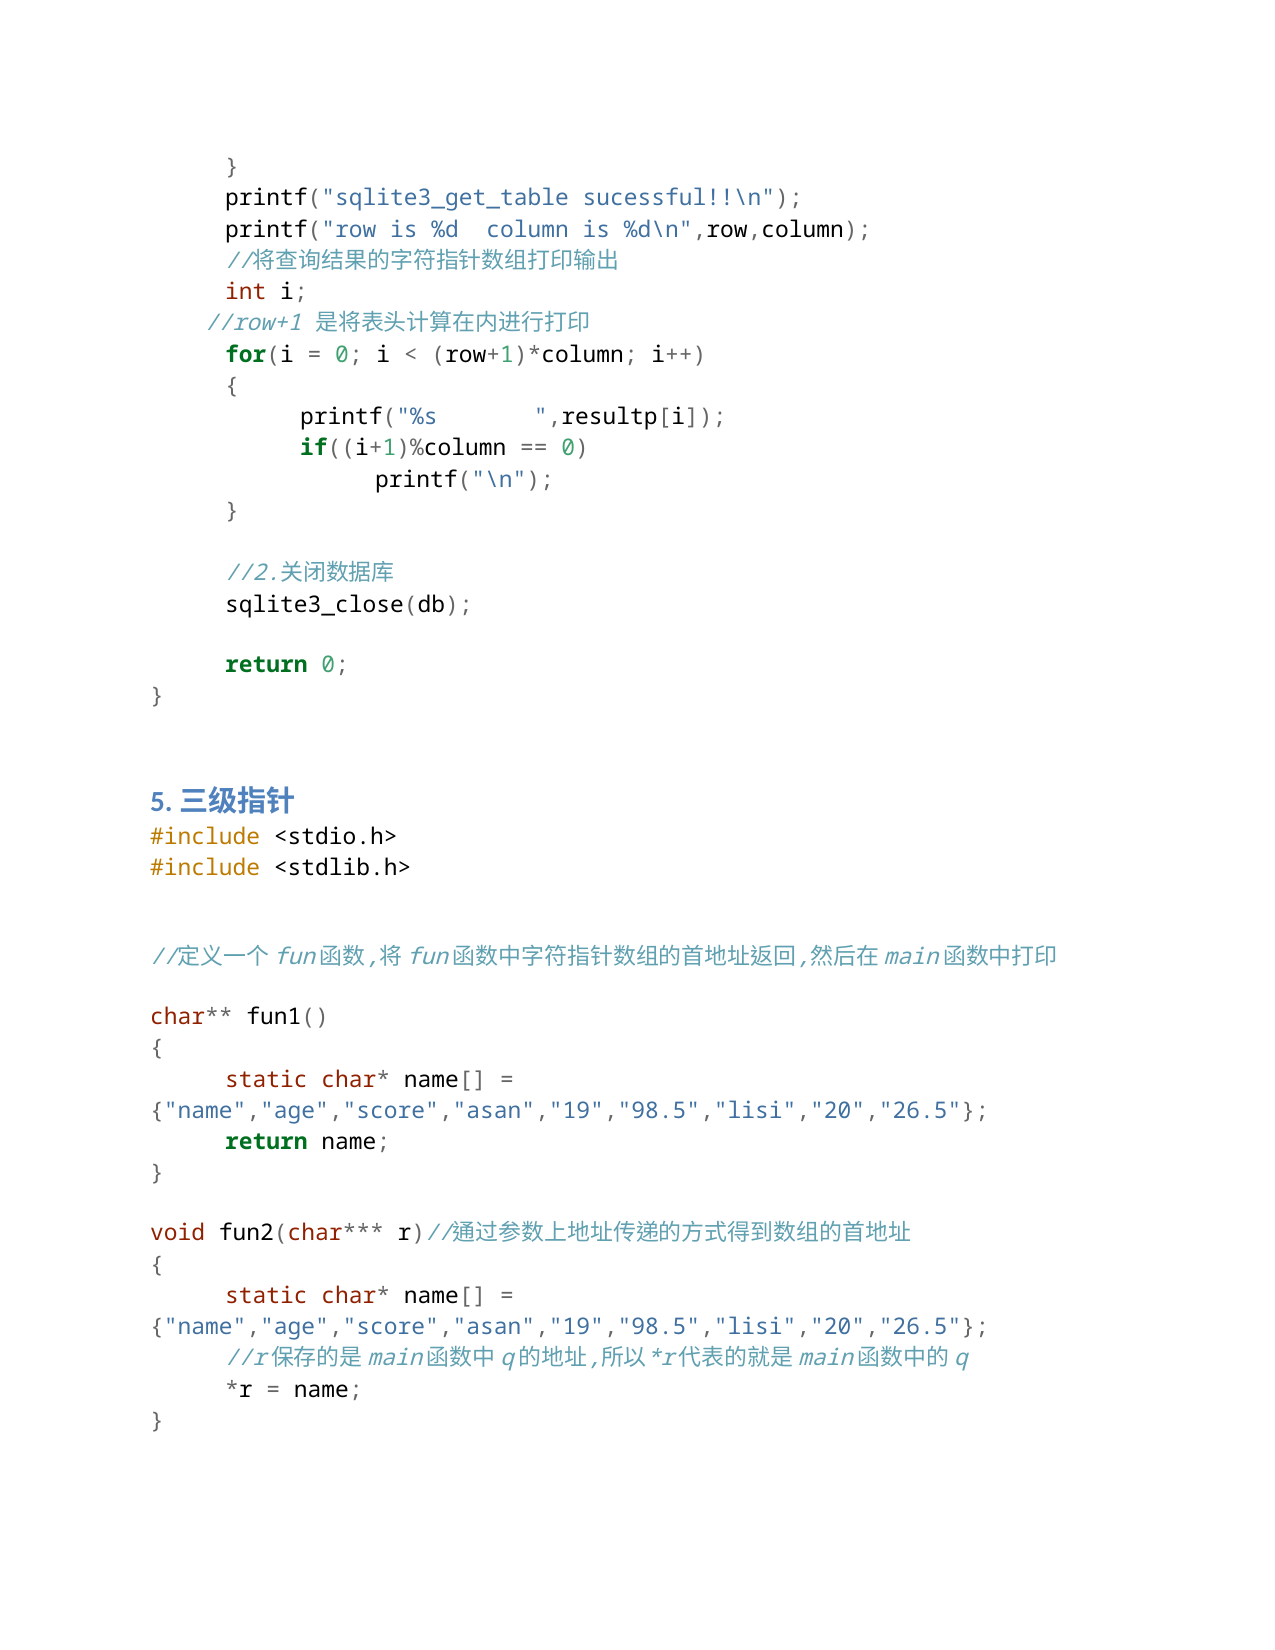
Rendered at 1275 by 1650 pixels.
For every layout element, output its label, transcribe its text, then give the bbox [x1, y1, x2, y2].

subtitle 5. 三级指针 [150, 780, 1125, 820]
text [150, 150, 1125, 710]
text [150, 820, 1125, 1493]
